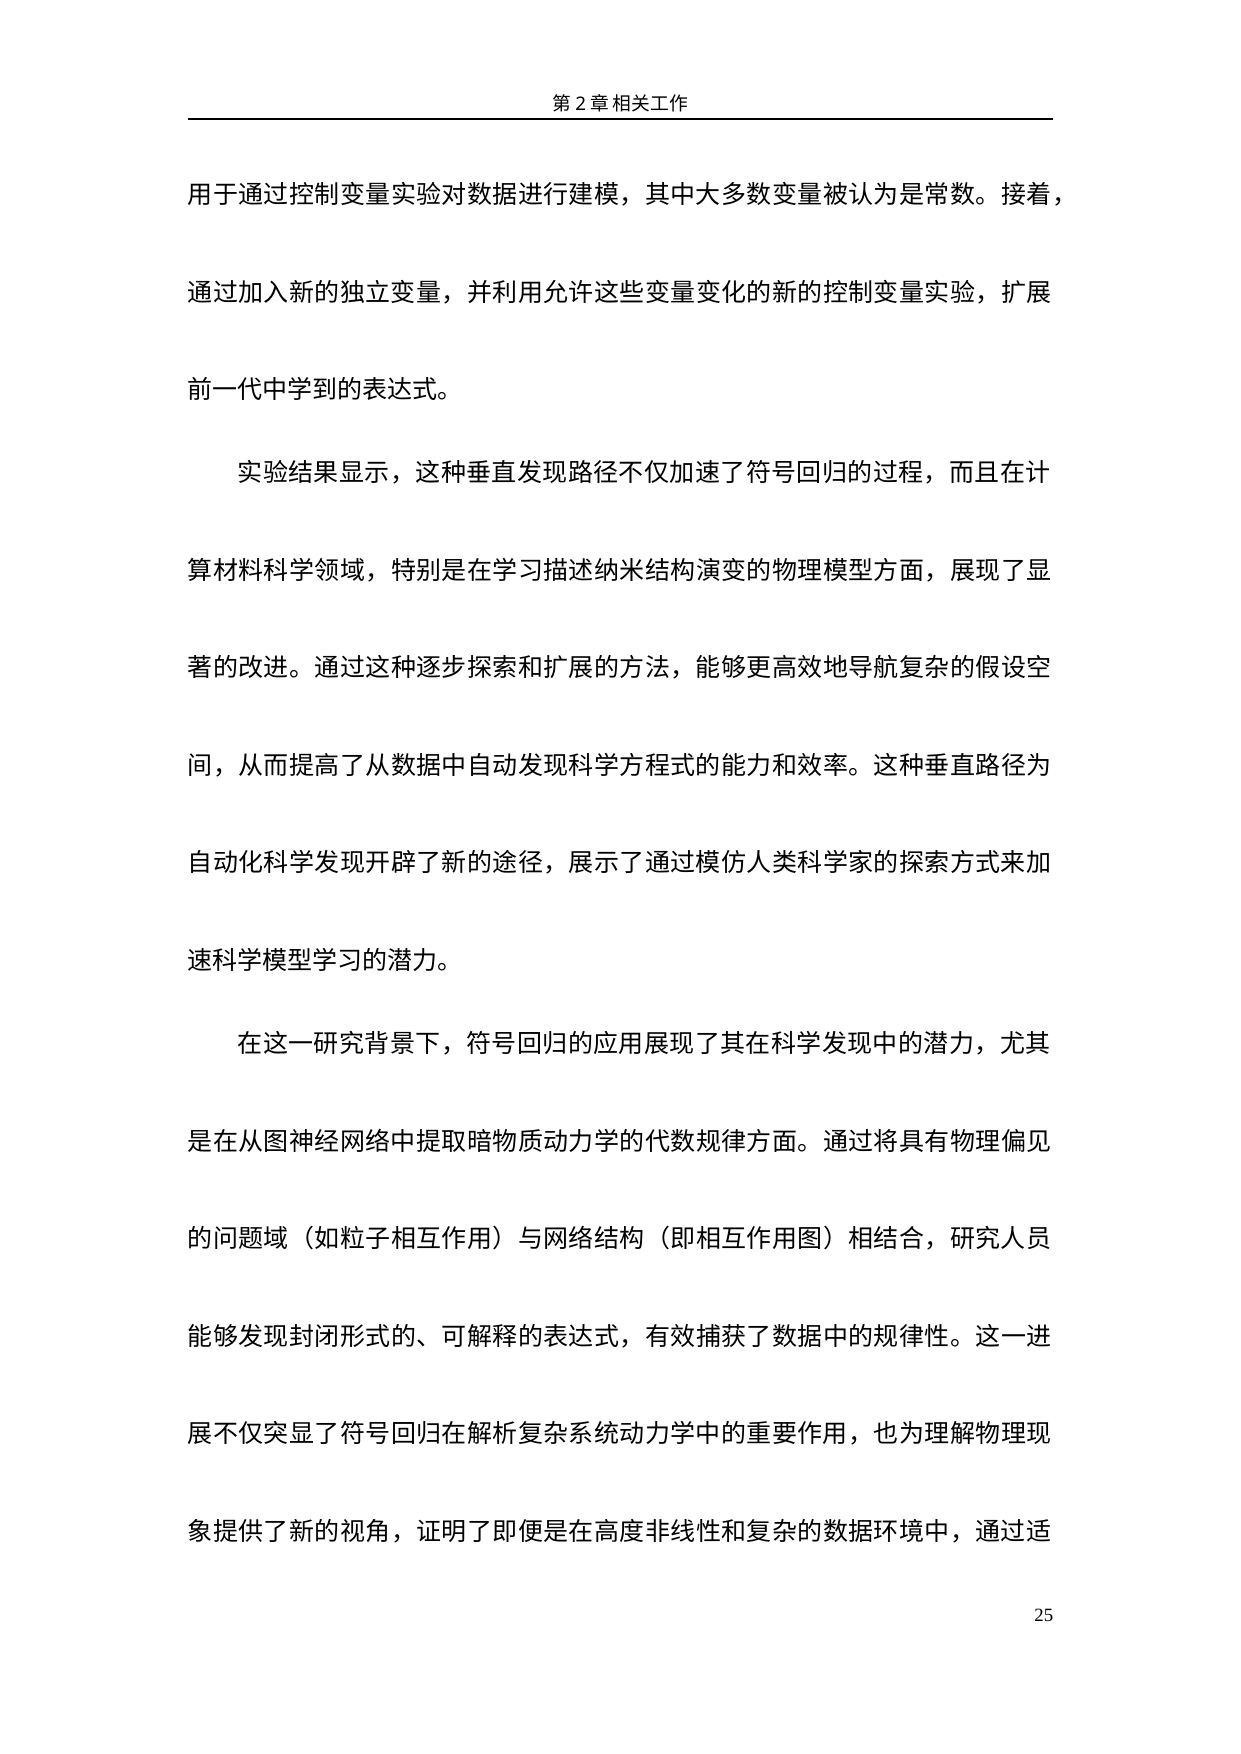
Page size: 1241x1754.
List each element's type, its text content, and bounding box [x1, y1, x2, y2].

text 实验结果显示，这种垂直发现路径不仅加速了符号回归的过程，而且在计算材料科学领域，特别是在学习描述纳米结构演变的物理模型方面，展现了显著的改进。通过这种逐步探索和扩展的方法，能够更高效地导航复杂的假设空间，从而提高了从数据中自动发现科学方程式的能力和效率。这种垂直路径为自动化科学发现开辟了新的途径，展示了通过模仿人类科学家的探索方式来加速科学模型学习的潜力。 [187, 438, 1053, 991]
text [187, 1009, 1053, 1562]
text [187, 160, 1053, 420]
